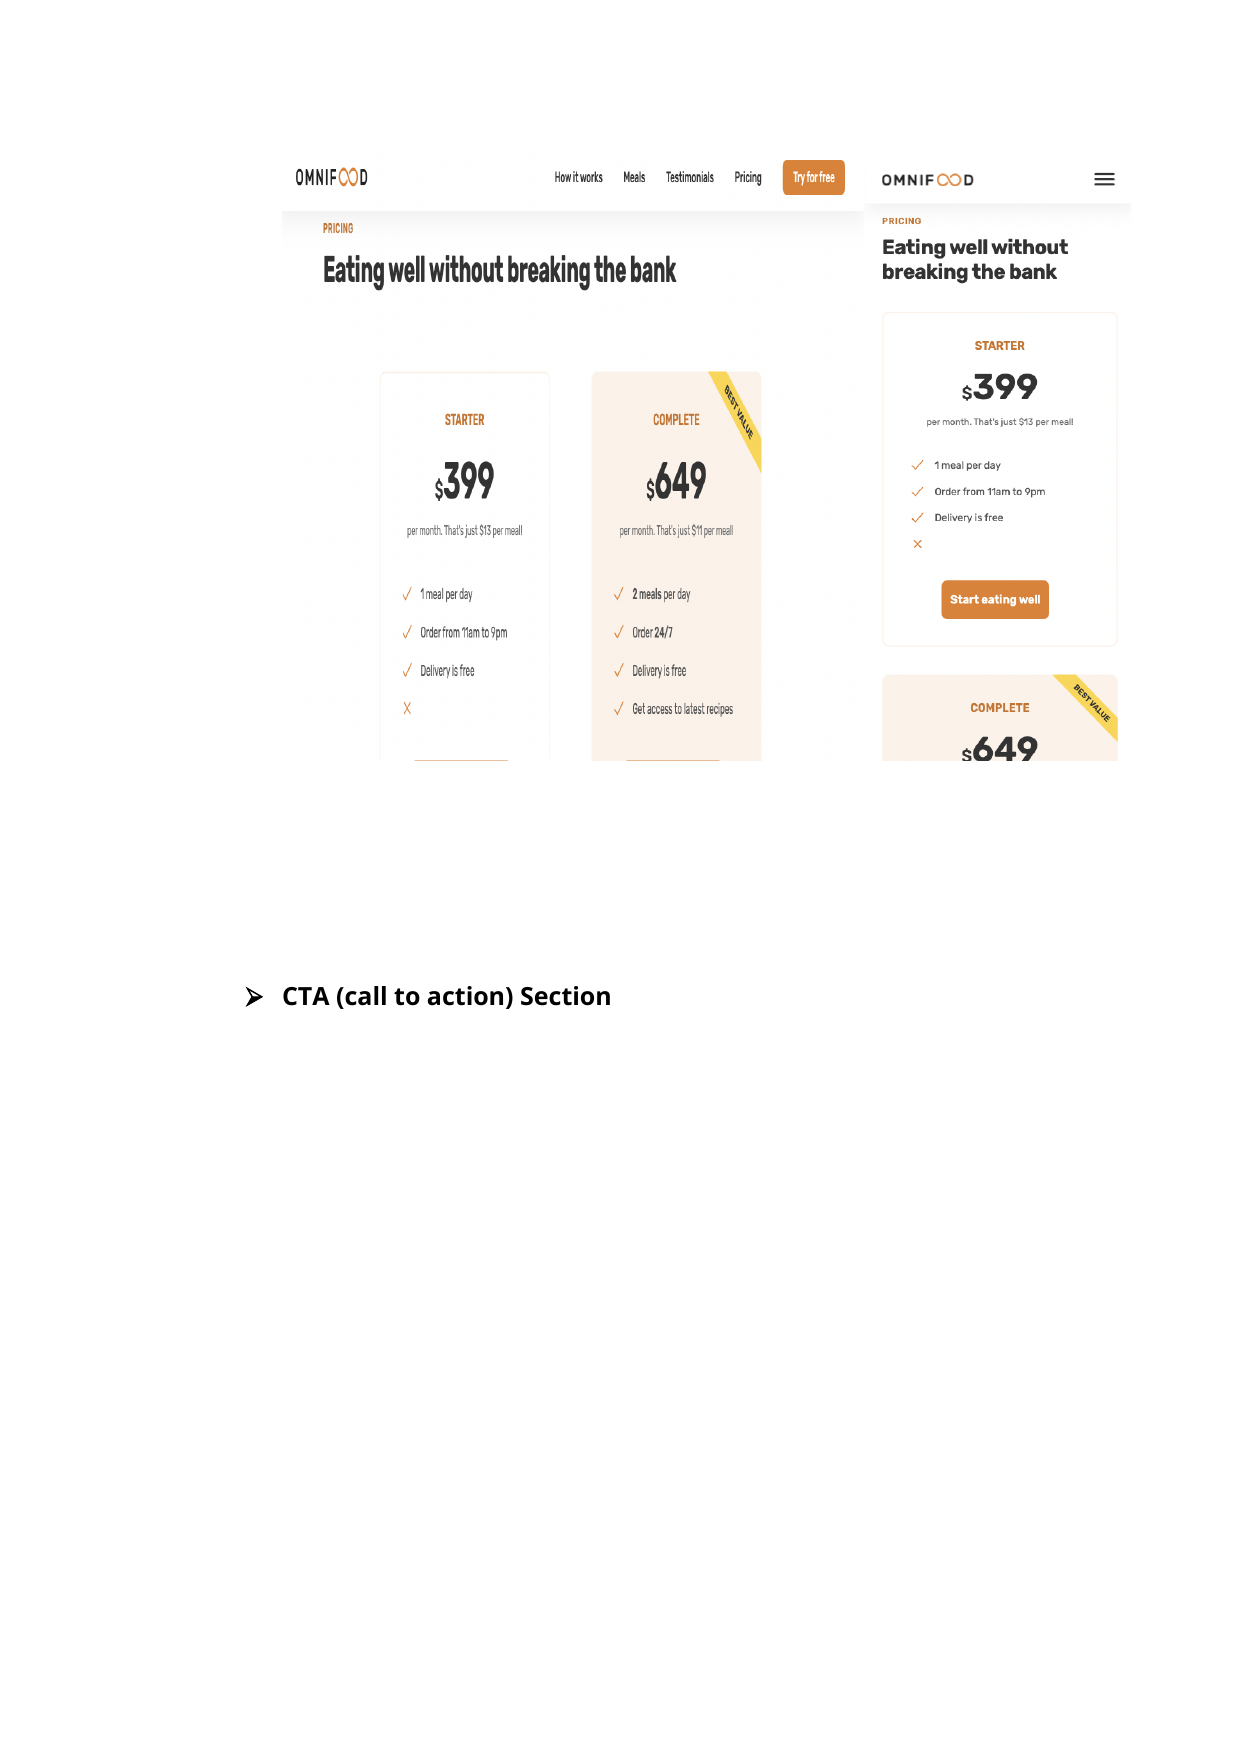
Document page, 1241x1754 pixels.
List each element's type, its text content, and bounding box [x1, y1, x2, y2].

list CTA (call to action) Section [244, 979, 1166, 1013]
picture [281, 147, 1131, 761]
